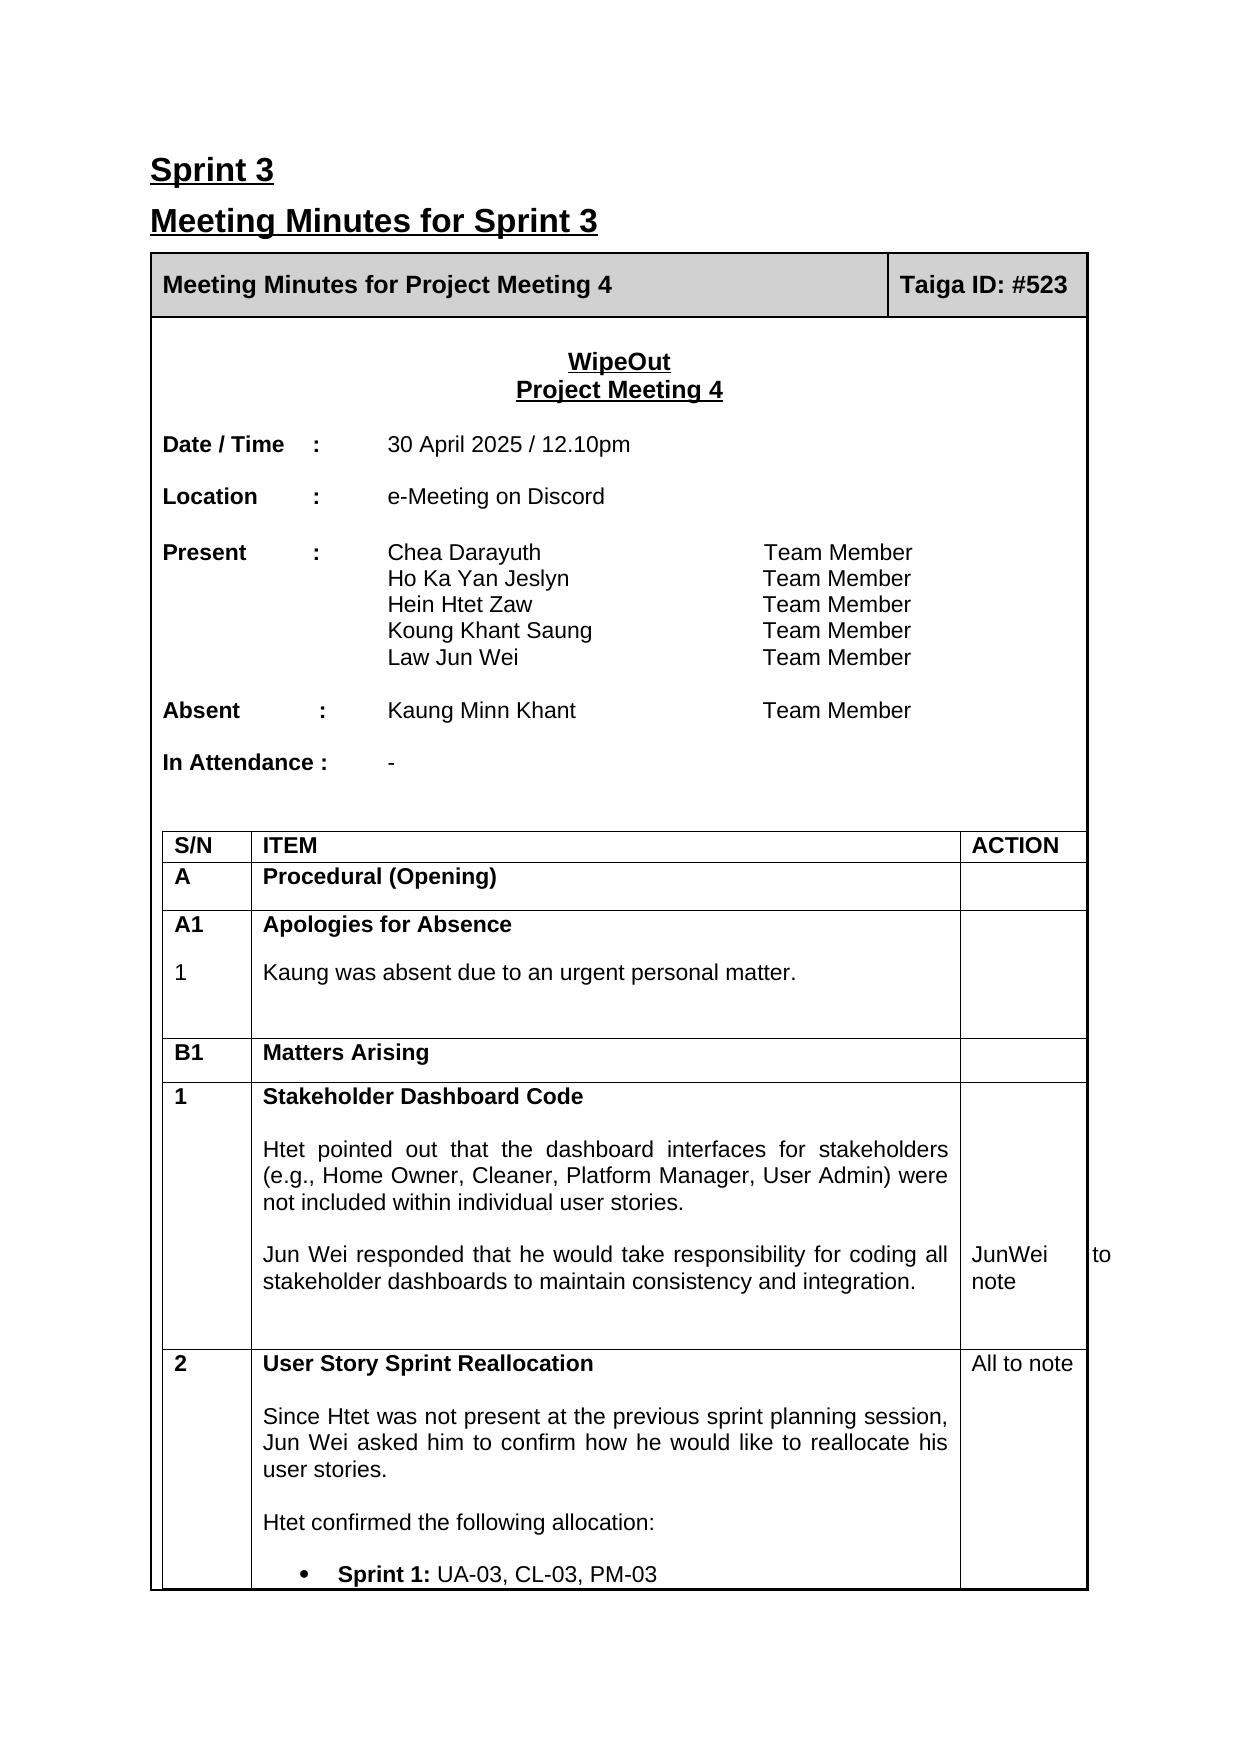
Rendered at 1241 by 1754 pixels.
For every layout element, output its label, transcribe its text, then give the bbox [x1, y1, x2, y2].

table_header Meeting Minutes for Project Meeting 4 [152, 254, 887, 316]
text Meeting Minutes for Sprint 3 [150, 201, 1090, 239]
text Sprint 3 [150, 150, 1090, 188]
table_header Taiga ID: #523 [889, 254, 1086, 316]
